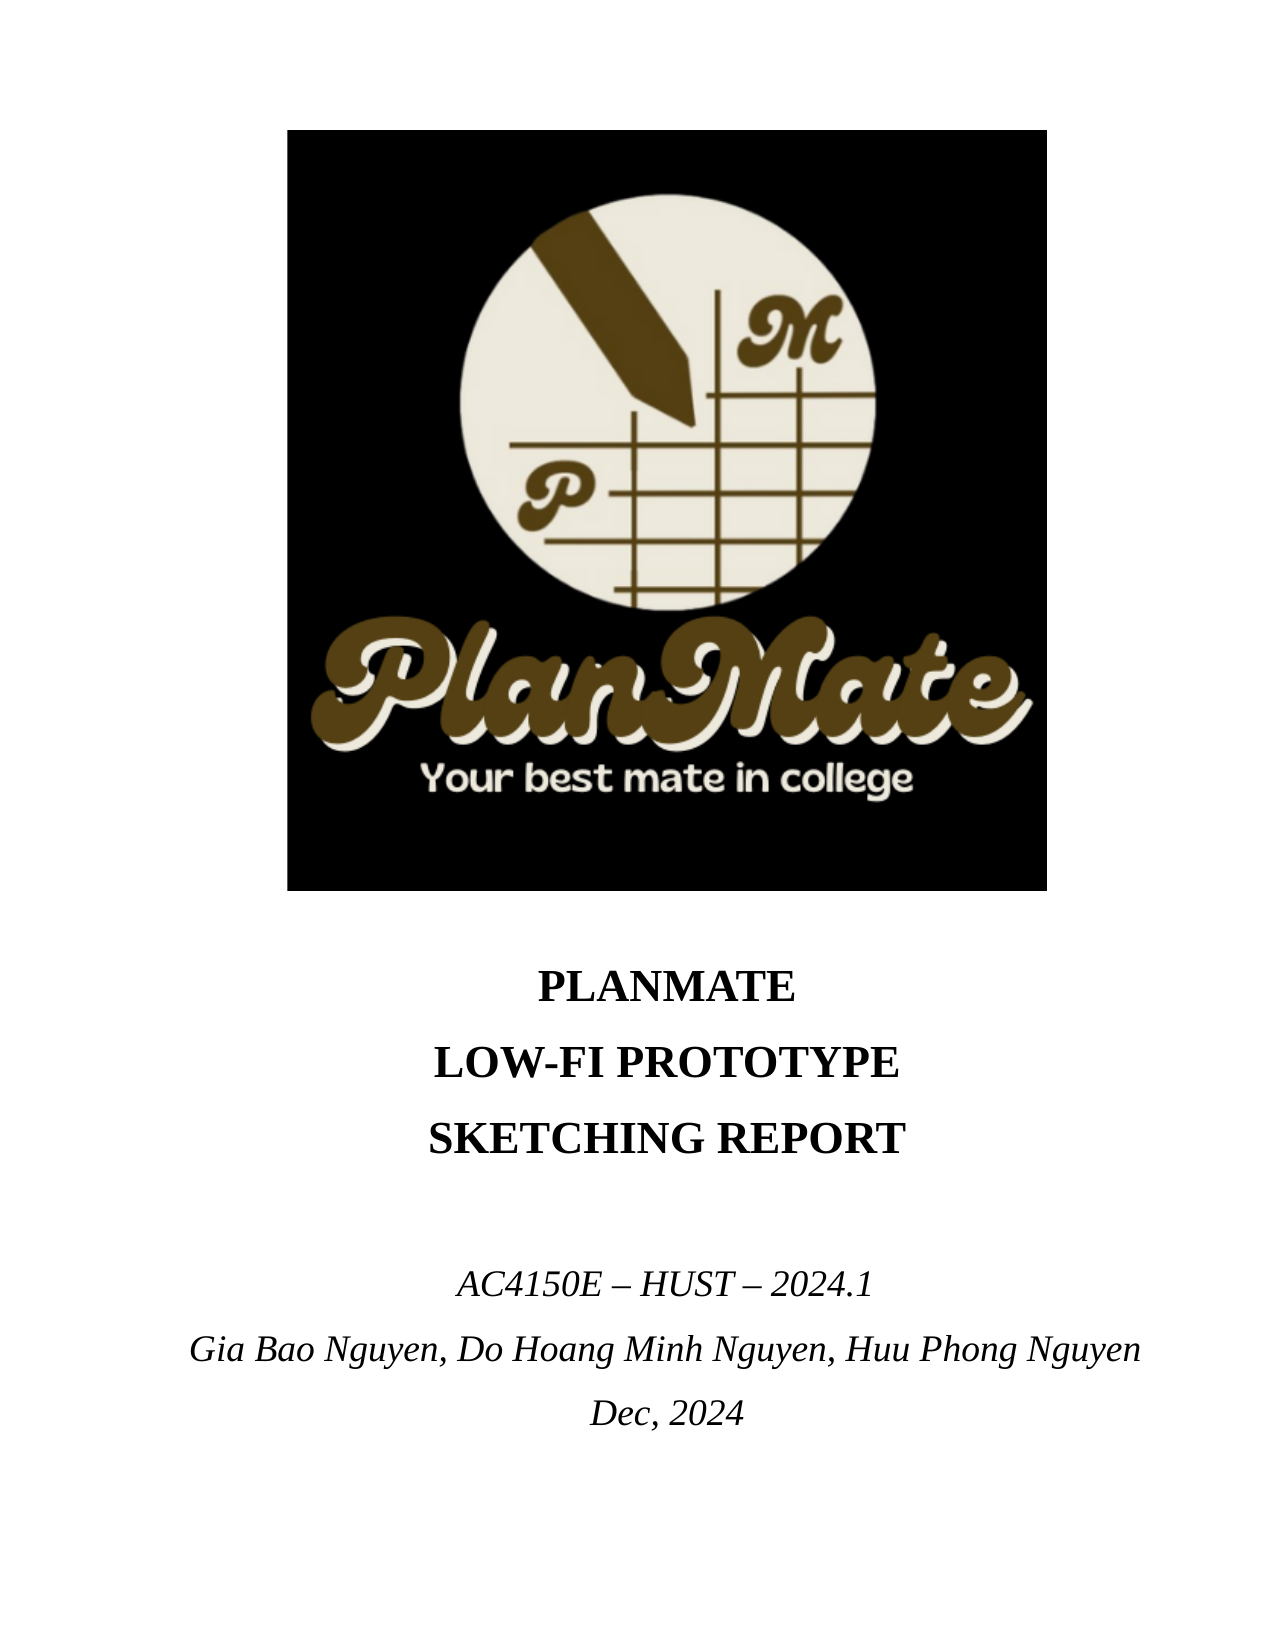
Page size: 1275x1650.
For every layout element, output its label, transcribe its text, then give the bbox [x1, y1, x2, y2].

picture [287, 130, 1047, 891]
text PLANMATE [177, 959, 1157, 1012]
text AC4150E – HUST – 2024.1 [177, 1262, 1157, 1305]
text Dec, 2024 [177, 1390, 1157, 1433]
text SKETCHING REPORT [177, 1110, 1157, 1163]
text Gia Bao Nguyen, Do Hoang Minh Nguyen, Huu Phong Nguyen [177, 1326, 1157, 1369]
text LOW-FI PROTOTYPE [177, 1034, 1157, 1087]
